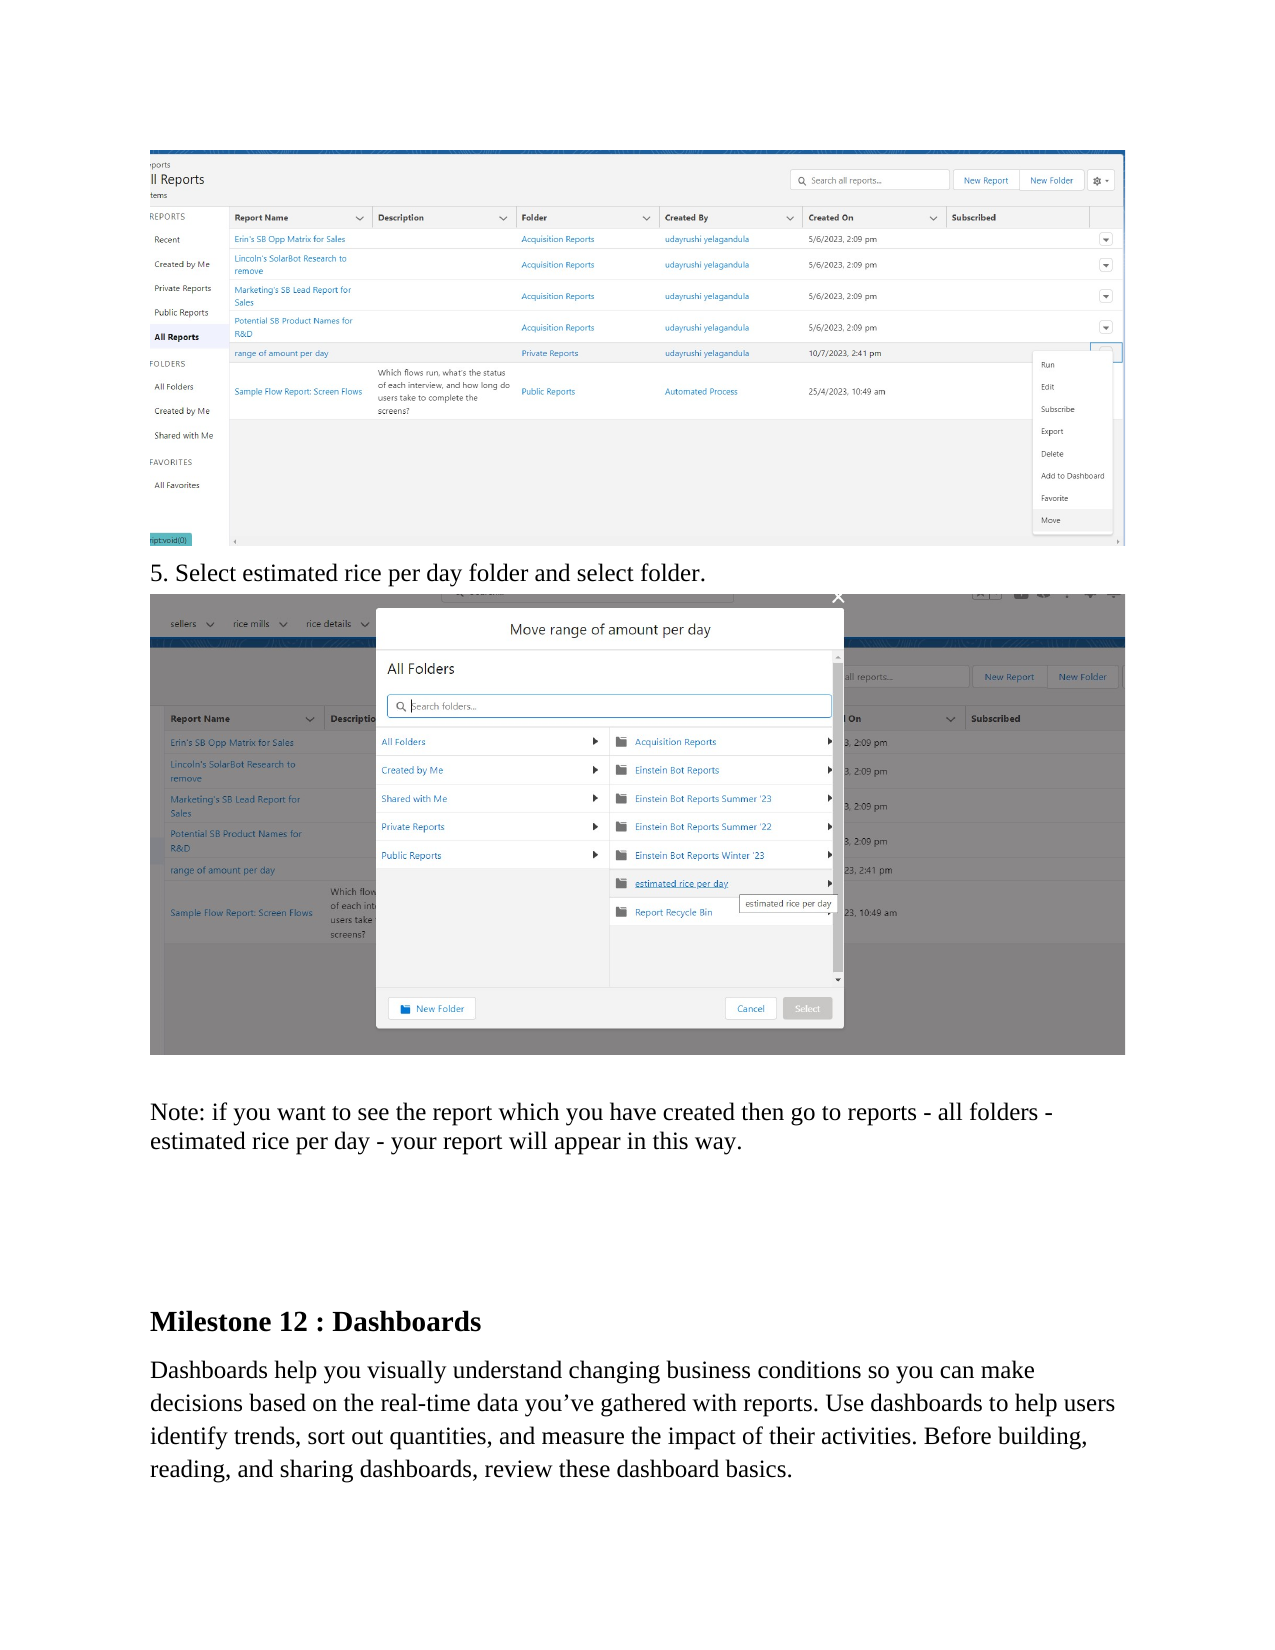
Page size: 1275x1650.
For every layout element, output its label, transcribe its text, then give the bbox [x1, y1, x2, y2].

text 5. Select estimated rice per day folder and select folder. [150, 558, 1125, 587]
picture [150, 594, 1125, 1055]
subtitle Milestone 12 : Dashboards [150, 1304, 1125, 1338]
text Dashboards help you visually understand changing business conditions so you can make decisions based on the real-time data you’ve gathered with reports. Use dashboards to help users identify trends, sort out quantities, and measure the impact of their activities. Before building, reading, and sharing dashboards, review these dashboard basics. [150, 1355, 1125, 1483]
picture [150, 150, 1125, 546]
text Note: if you want to see the report which you have created then go to reports - all folders - estimated rice per day - your report will appear in this way. [150, 1097, 1125, 1155]
